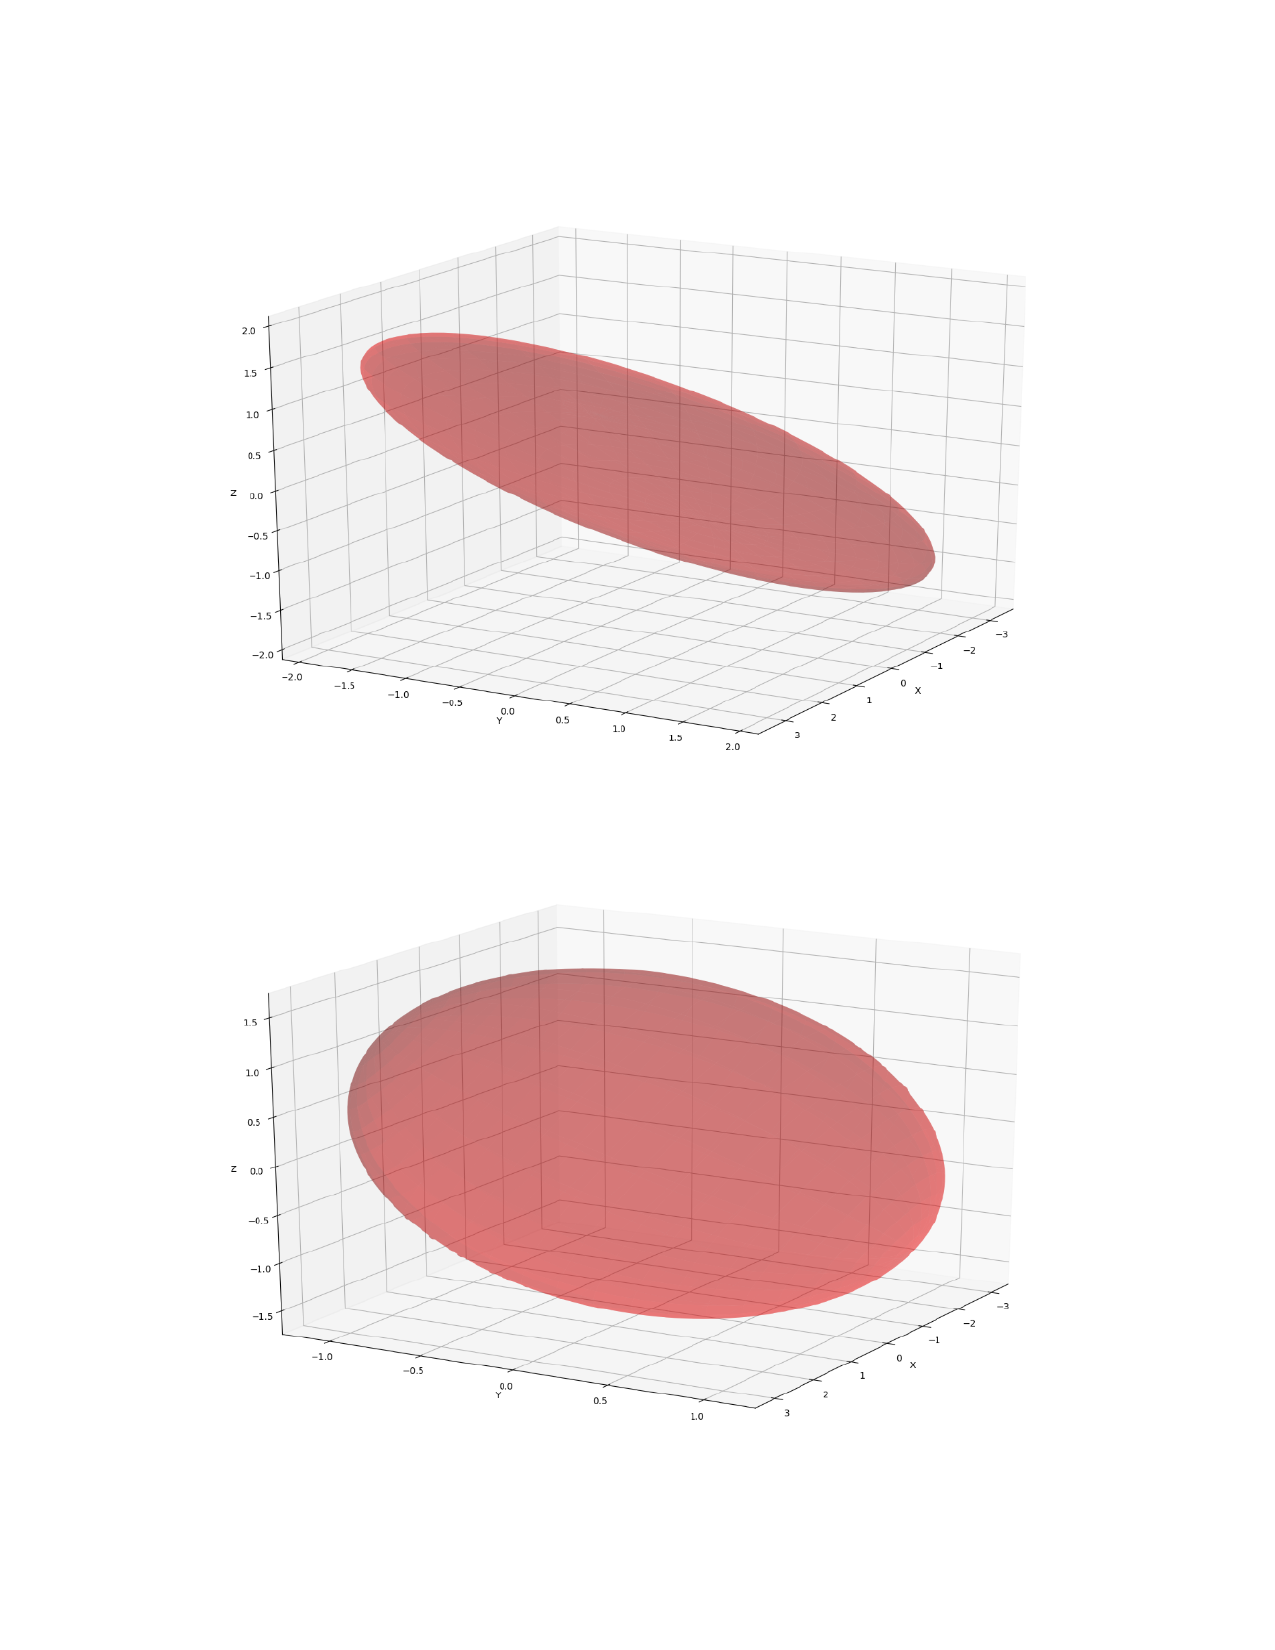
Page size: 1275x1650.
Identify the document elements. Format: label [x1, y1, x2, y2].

picture [150, 150, 1125, 804]
picture [150, 828, 1125, 1478]
